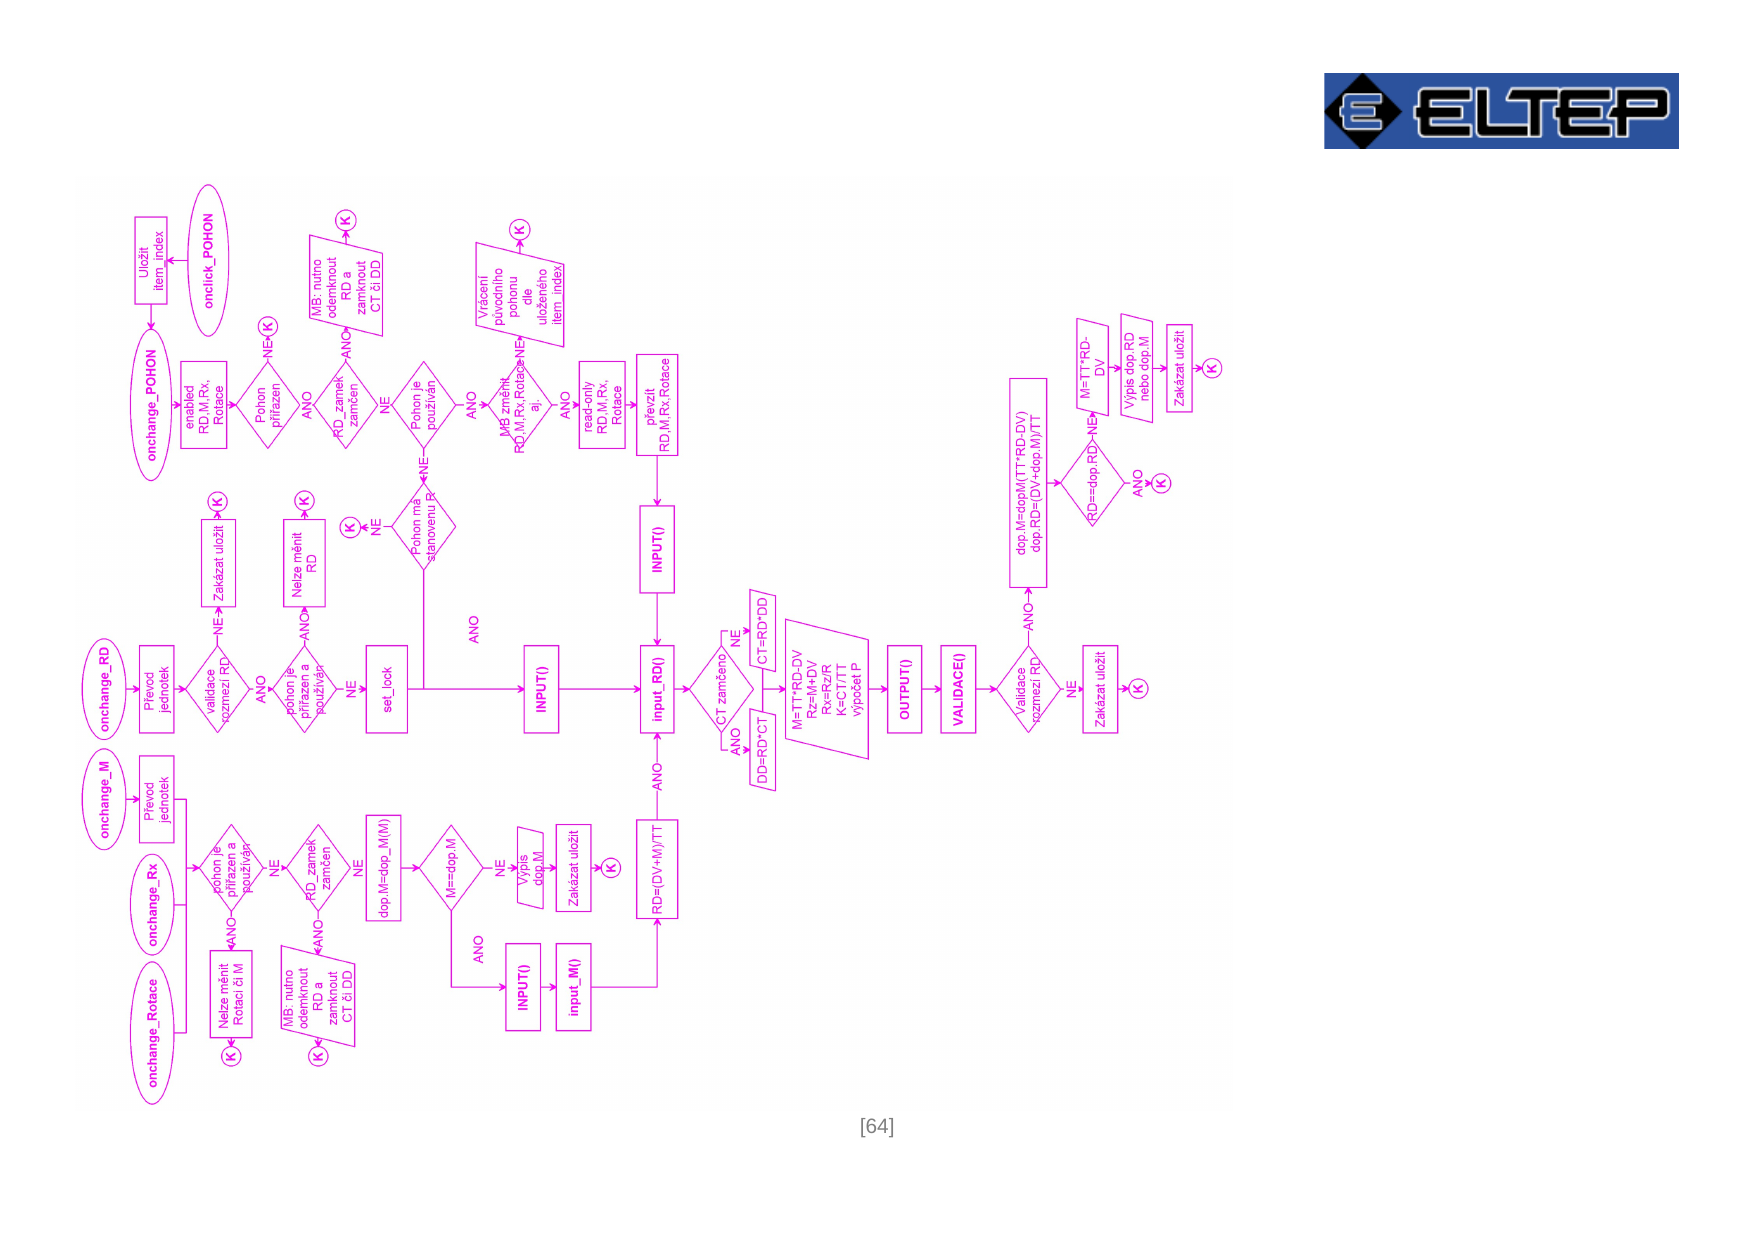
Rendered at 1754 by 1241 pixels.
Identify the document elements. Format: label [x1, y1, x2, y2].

picture [1324, 73, 1679, 149]
picture [75, 176, 1233, 1111]
